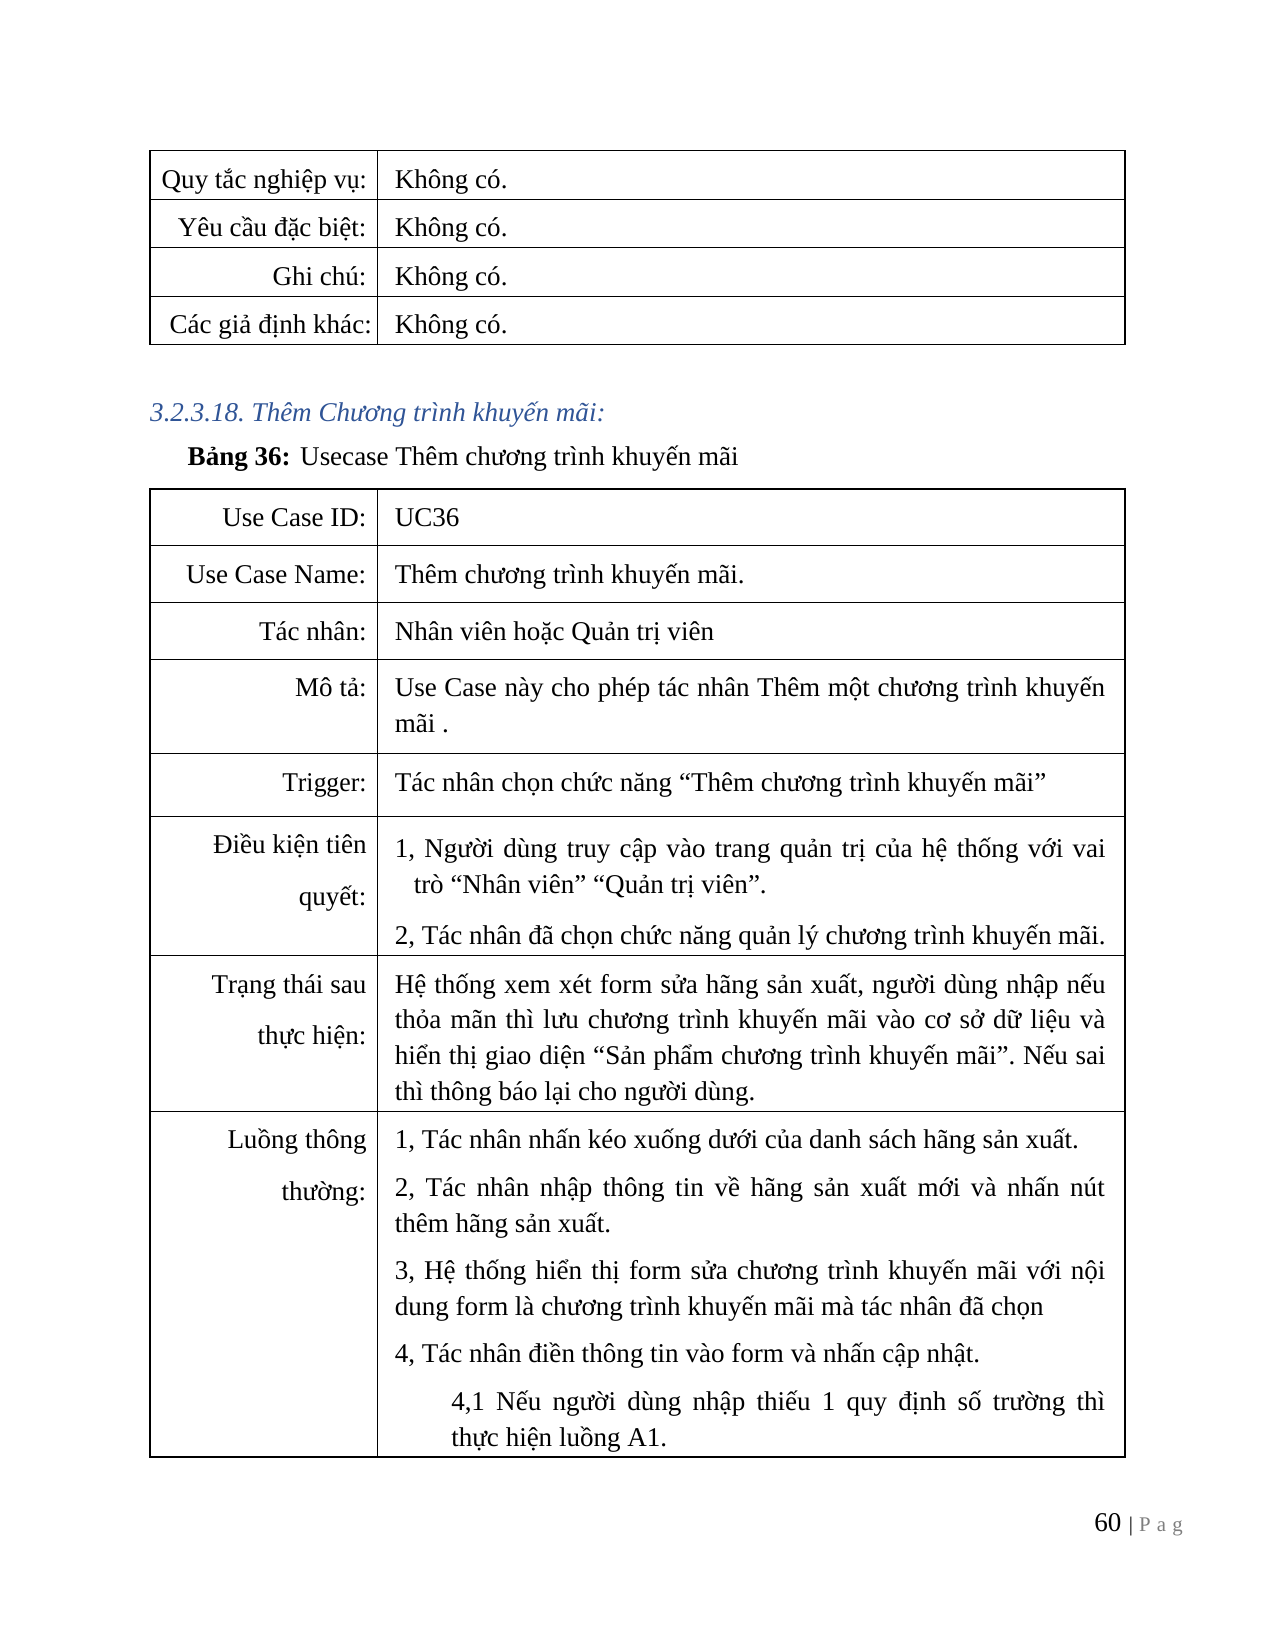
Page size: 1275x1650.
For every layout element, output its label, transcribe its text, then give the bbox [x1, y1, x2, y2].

table_cell Không có. [378, 297, 1124, 344]
table_cell Yêu cầu đặc biệt: [151, 200, 377, 247]
table_cell Ghi chú: [151, 248, 377, 296]
table_cell Không có. [378, 200, 1124, 247]
table_cell Use Case này cho phép tác nhân Thêm một chương trình khuyến mãi . [378, 660, 1124, 753]
table_cell Use Case Name: [151, 546, 377, 602]
table_cell 1, Người dùng truy cập vào trang quản trị của hệ thống với vai trò “Nhân viên” “Quản trị viên”. 2, Tác nhân đã chọn chức năng quản lý chương trình khuyến mãi. [378, 817, 1124, 955]
subtitle Usecase Thêm chương trình khuyến mãi [187, 440, 1134, 471]
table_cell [378, 1112, 1124, 1456]
table_cell Quy tắc nghiệp vụ: [151, 151, 377, 198]
table_header Use Case ID: [151, 490, 377, 545]
subtitle 3.2.3.18. Thêm Chương trình khuyến mãi: [150, 396, 1134, 427]
table_cell Tác nhân: [151, 603, 377, 658]
table_cell Mô tả: [151, 660, 377, 753]
table_cell Hệ thống xem xét form sửa hãng sản xuất, người dùng nhập nếu thỏa mãn thì lưu chương trình khuyến mãi vào cơ sở dữ liệu và hiển thị giao diện “Sản phẩm chương trình khuyến mãi”. Nếu sai thì thông báo lại cho người dùng. [378, 956, 1124, 1111]
table_cell Trigger: [151, 754, 377, 816]
table_cell Trạng thái sau thực hiện: [151, 956, 377, 1111]
table_cell Không có. [378, 248, 1124, 296]
table_cell Nhân viên hoặc Quản trị viên [378, 603, 1124, 658]
table_cell Tác nhân chọn chức năng “Thêm chương trình khuyến mãi” [378, 754, 1124, 816]
table_cell Điều kiện tiên quyết: [151, 817, 377, 955]
table_header UC36 [378, 490, 1124, 545]
table_cell Không có. [378, 151, 1124, 198]
table_cell Luồng thông thường: [151, 1112, 377, 1456]
table_cell Thêm chương trình khuyến mãi. [378, 546, 1124, 602]
table_cell Các giả định khác: [151, 297, 377, 344]
